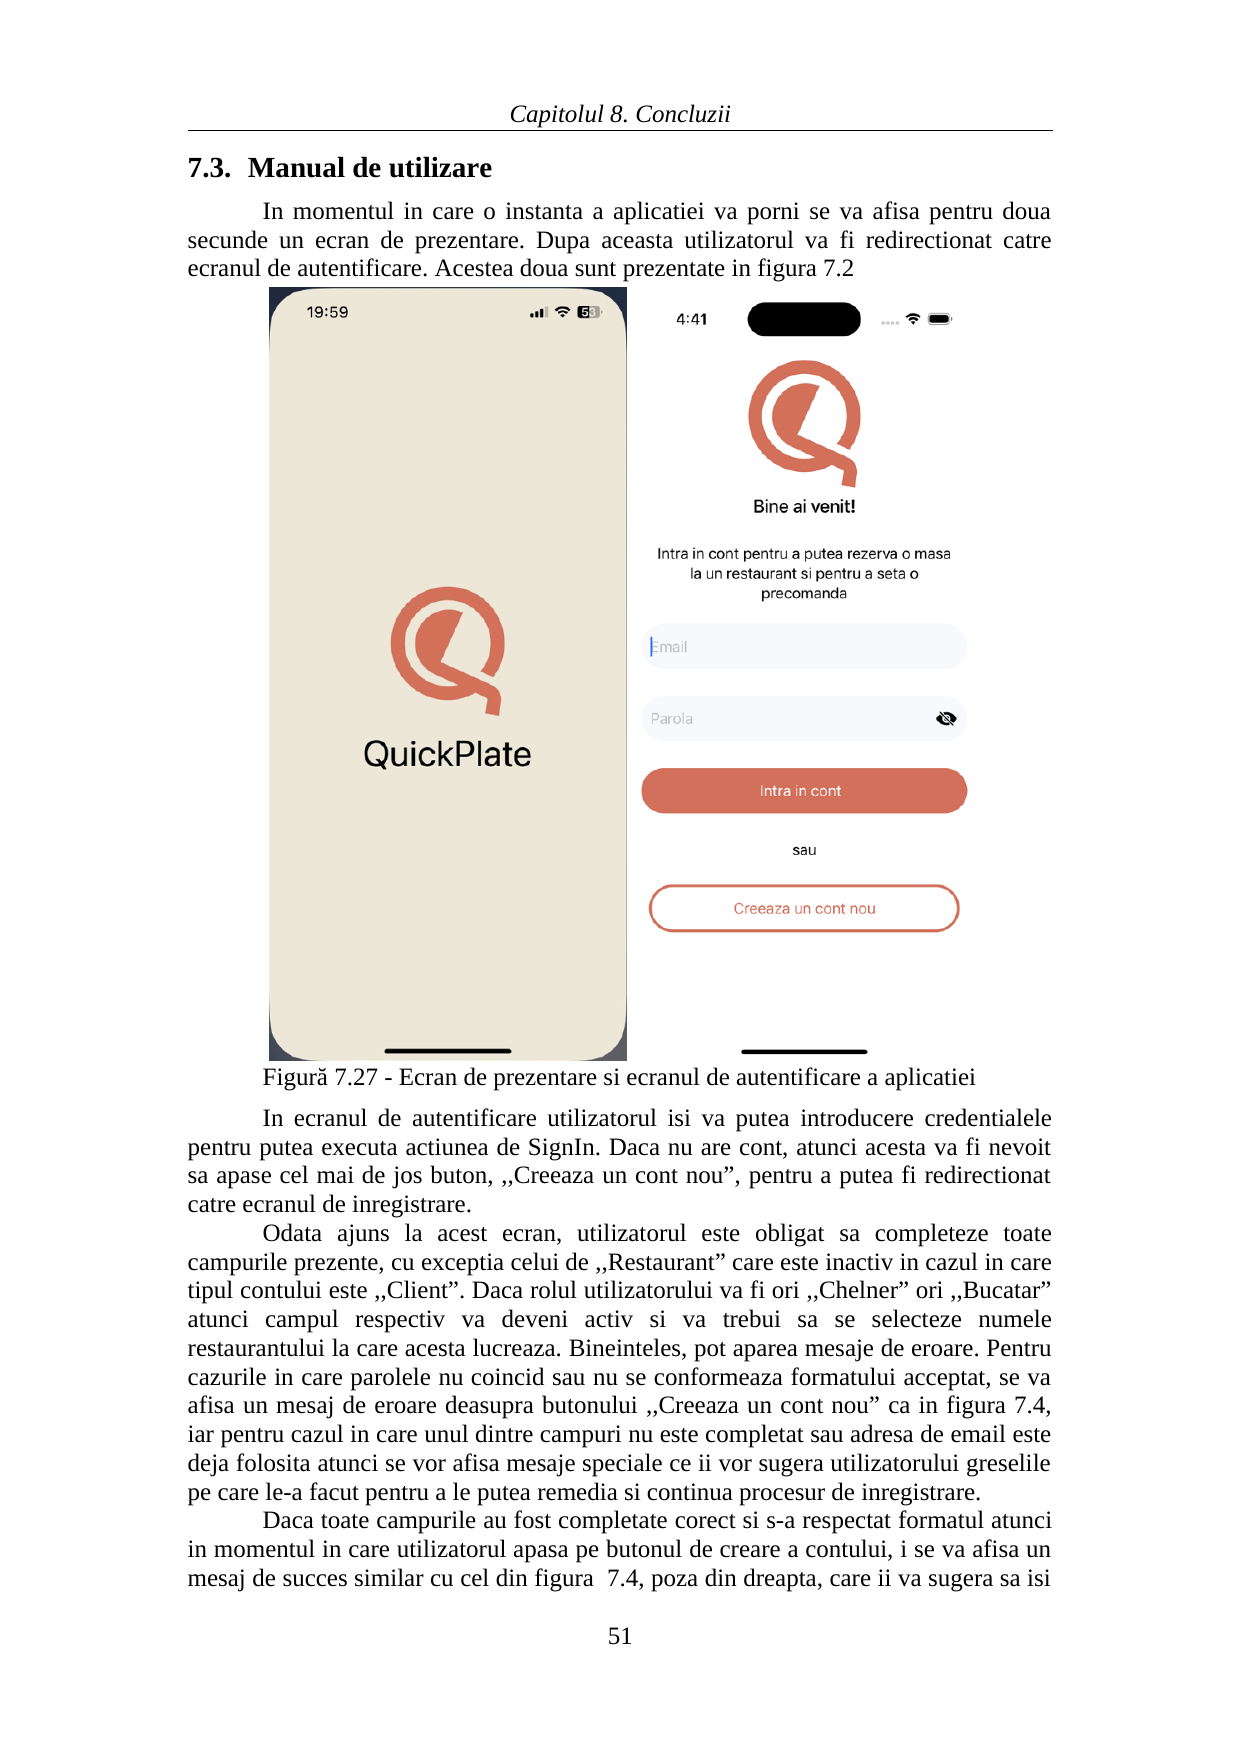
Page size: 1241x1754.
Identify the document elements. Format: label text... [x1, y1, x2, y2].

picture [262, 282, 984, 1062]
text In ecranul de autentificare utilizatorul isi va putea introducere credentialele pentru putea executa actiunea de SignIn. Daca nu are cont, atunci acesta va fi nevoit sa apase cel mai de jos buton, ,,Creeaza un cont nou”, pentru a putea fi redirectionat catre ecranul de inregistrare. [187, 1103, 1053, 1218]
subtitle Manual de utilizare [187, 150, 1053, 183]
text Odata ajuns la acest ecran, utilizatorul este obligat sa completeze toate campurile prezente, cu exceptia celui de ,,Restaurant” care este inactiv in cazul in care tipul contului este ,,Client”. Daca rolul utilizatorului va fi ori ,,Chelner” ori ,,Bucatar” atunci campul respectiv va deveni activ si va trebui sa se selecteze numele restaurantului la care acesta lucreaza. Bineinteles, pot aparea mesaje de eroare. Pentru cazurile in care parolele nu coincid sau nu se conformeaza formatului acceptat, se va afisa un mesaj de eroare deasupra butonului ,,Creeaza un cont nou” ca in figura 7.4, iar pentru cazul in care unul dintre campuri nu este completat sau adresa de email este deja folosita atunci se vor afisa mesaje speciale ce ii vor sugera utilizatorului greselile pe care le-a facut pentru a le putea remedia si continua procesur de inregistrare. [187, 1218, 1053, 1506]
text In momentul in care o instanta a aplicatiei va porni se va afisa pentru doua secunde un ecran de prezentare. Dupa aceasta utilizatorul va fi redirectionat catre ecranul de autentificare. Acestea doua sunt prezentate in figura 7.2 [187, 196, 1053, 282]
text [187, 1506, 1053, 1592]
